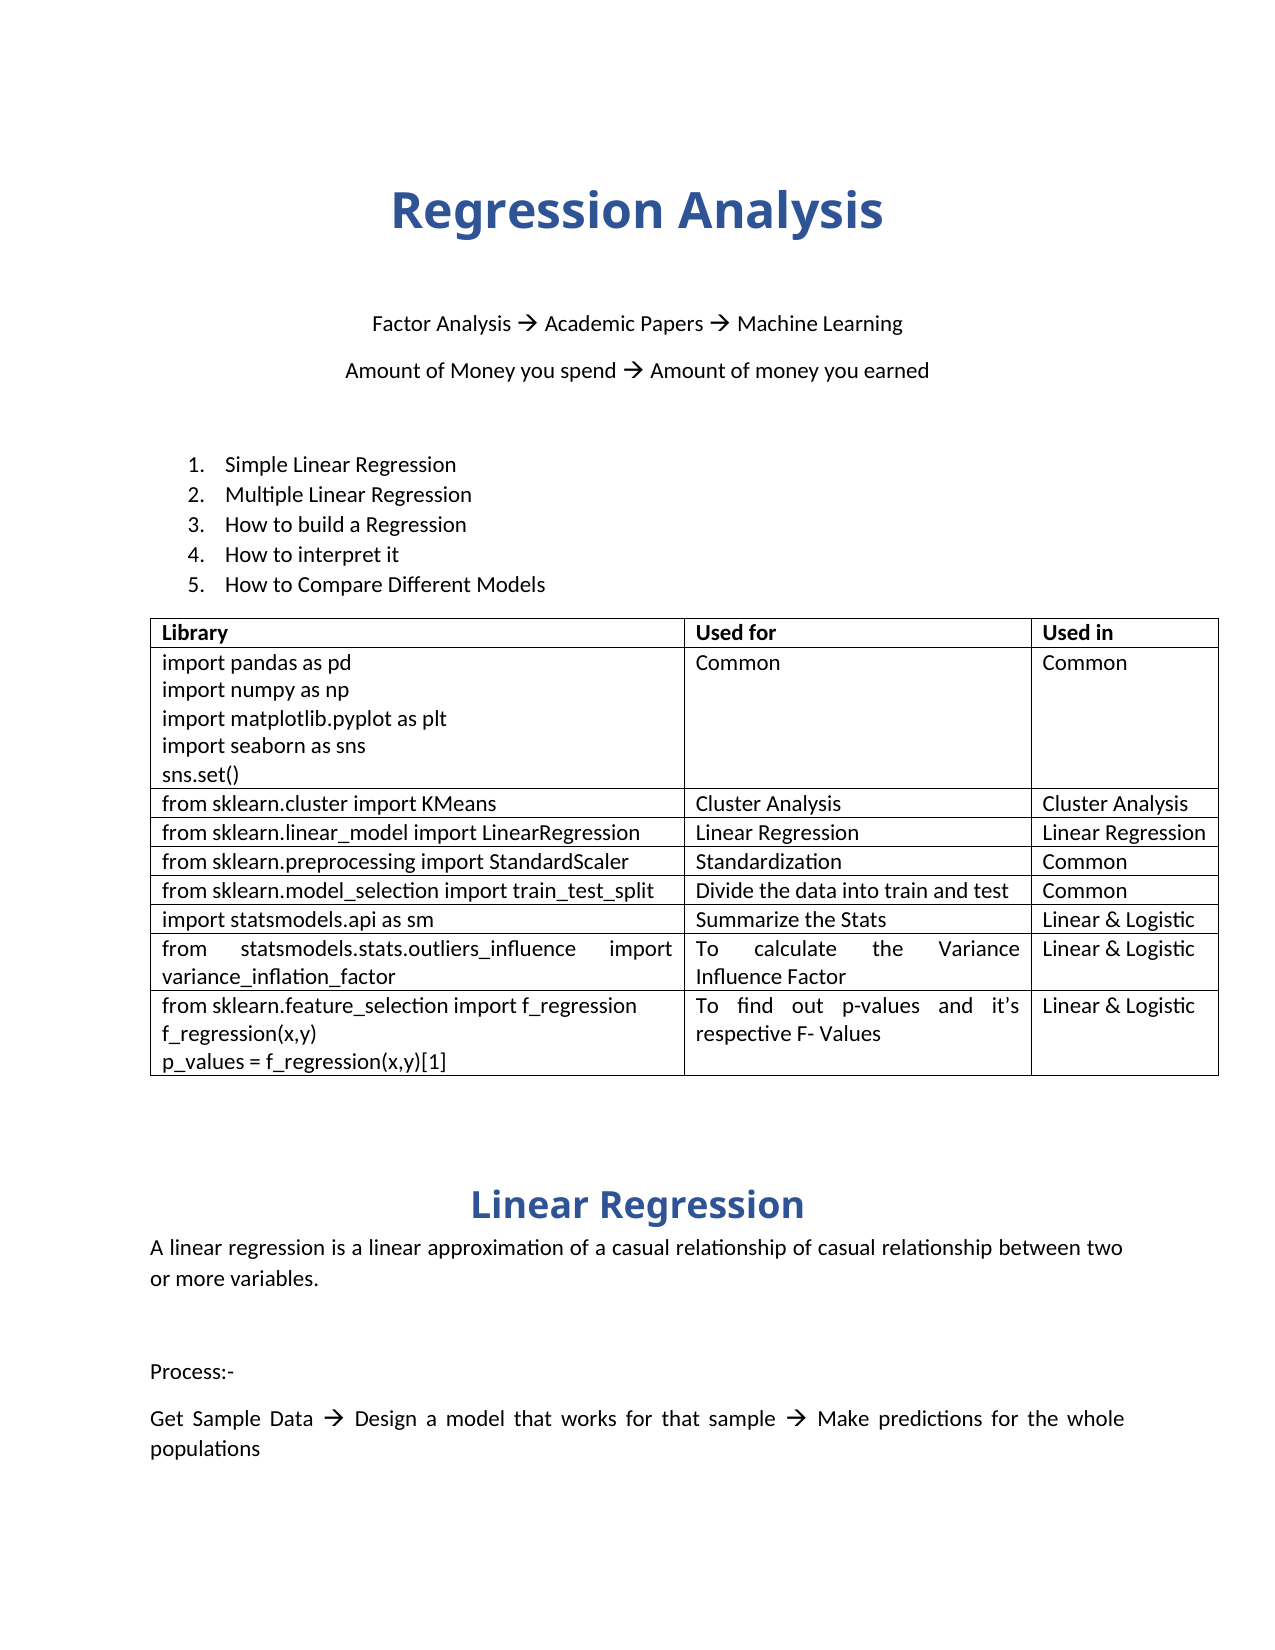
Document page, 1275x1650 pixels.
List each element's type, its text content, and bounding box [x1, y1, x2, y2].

table_header Used in [1032, 619, 1218, 647]
table_cell from sklearn.preprocessing import StandardScaler [151, 847, 684, 875]
text Amount of Money you spend Amount of money you earned [150, 356, 1125, 384]
table_cell Linear Regression [1032, 818, 1218, 846]
table_cell Linear & Logistic [1032, 905, 1218, 933]
table_cell Linear & Logistic [1032, 991, 1218, 1075]
table_cell Common [685, 648, 1031, 788]
table_cell Cluster Analysis [685, 789, 1031, 817]
table_cell Linear Regression [685, 818, 1031, 846]
table_cell from sklearn.feature_selection import f_regression f_regression(x,y) p_values = f_regression(x,y)[1] [151, 991, 684, 1075]
table_cell from sklearn.cluster import KMeans [151, 789, 684, 817]
subtitle Regression Analysis [150, 175, 1125, 243]
table_cell Common [1032, 876, 1218, 904]
table_header Used for [685, 619, 1031, 647]
text A linear regression is a linear approximation of a casual relationship of casual relationship between two or more variables. [150, 1233, 1125, 1292]
table_cell import pandas as pd import numpy as np import matplotlib.pyplot as plt import seaborn as sns sns.set() [151, 648, 684, 788]
table_cell Common [1032, 648, 1218, 788]
table_cell Common [1032, 847, 1218, 875]
table_header Library [151, 619, 684, 647]
table_cell To calculate the Variance Influence Factor [685, 934, 1031, 990]
text Get Sample Data Design a model that works for that sample Make predictions for the whole populations [150, 1404, 1125, 1462]
table_cell import statsmodels.api as sm [151, 905, 684, 933]
list How to build a Regression [187, 510, 1125, 538]
table_cell Summarize the Stats [685, 905, 1031, 933]
table_cell Divide the data into train and test [685, 876, 1031, 904]
text Factor Analysis Academic Papers Machine Learning [150, 309, 1125, 337]
subtitle Linear Regression [150, 1178, 1125, 1229]
list Multiple Linear Regression [187, 480, 1125, 508]
table_cell Linear & Logistic [1032, 934, 1218, 990]
table_cell from sklearn.model_selection import train_test_split [151, 876, 684, 904]
list How to interpret it [187, 540, 1125, 568]
list Simple Linear Regression [187, 450, 1125, 478]
text Process:- [150, 1357, 1125, 1385]
table_cell from statsmodels.stats.outliers_influence import variance_inflation_factor [151, 934, 684, 990]
list How to Compare Different Models [187, 571, 1125, 599]
table_cell Cluster Analysis [1032, 789, 1218, 817]
table_cell To find out p-values and it’s respective F- Values [685, 991, 1031, 1075]
table_cell Standardization [685, 847, 1031, 875]
table_cell from sklearn.linear_model import LinearRegression [151, 818, 684, 846]
